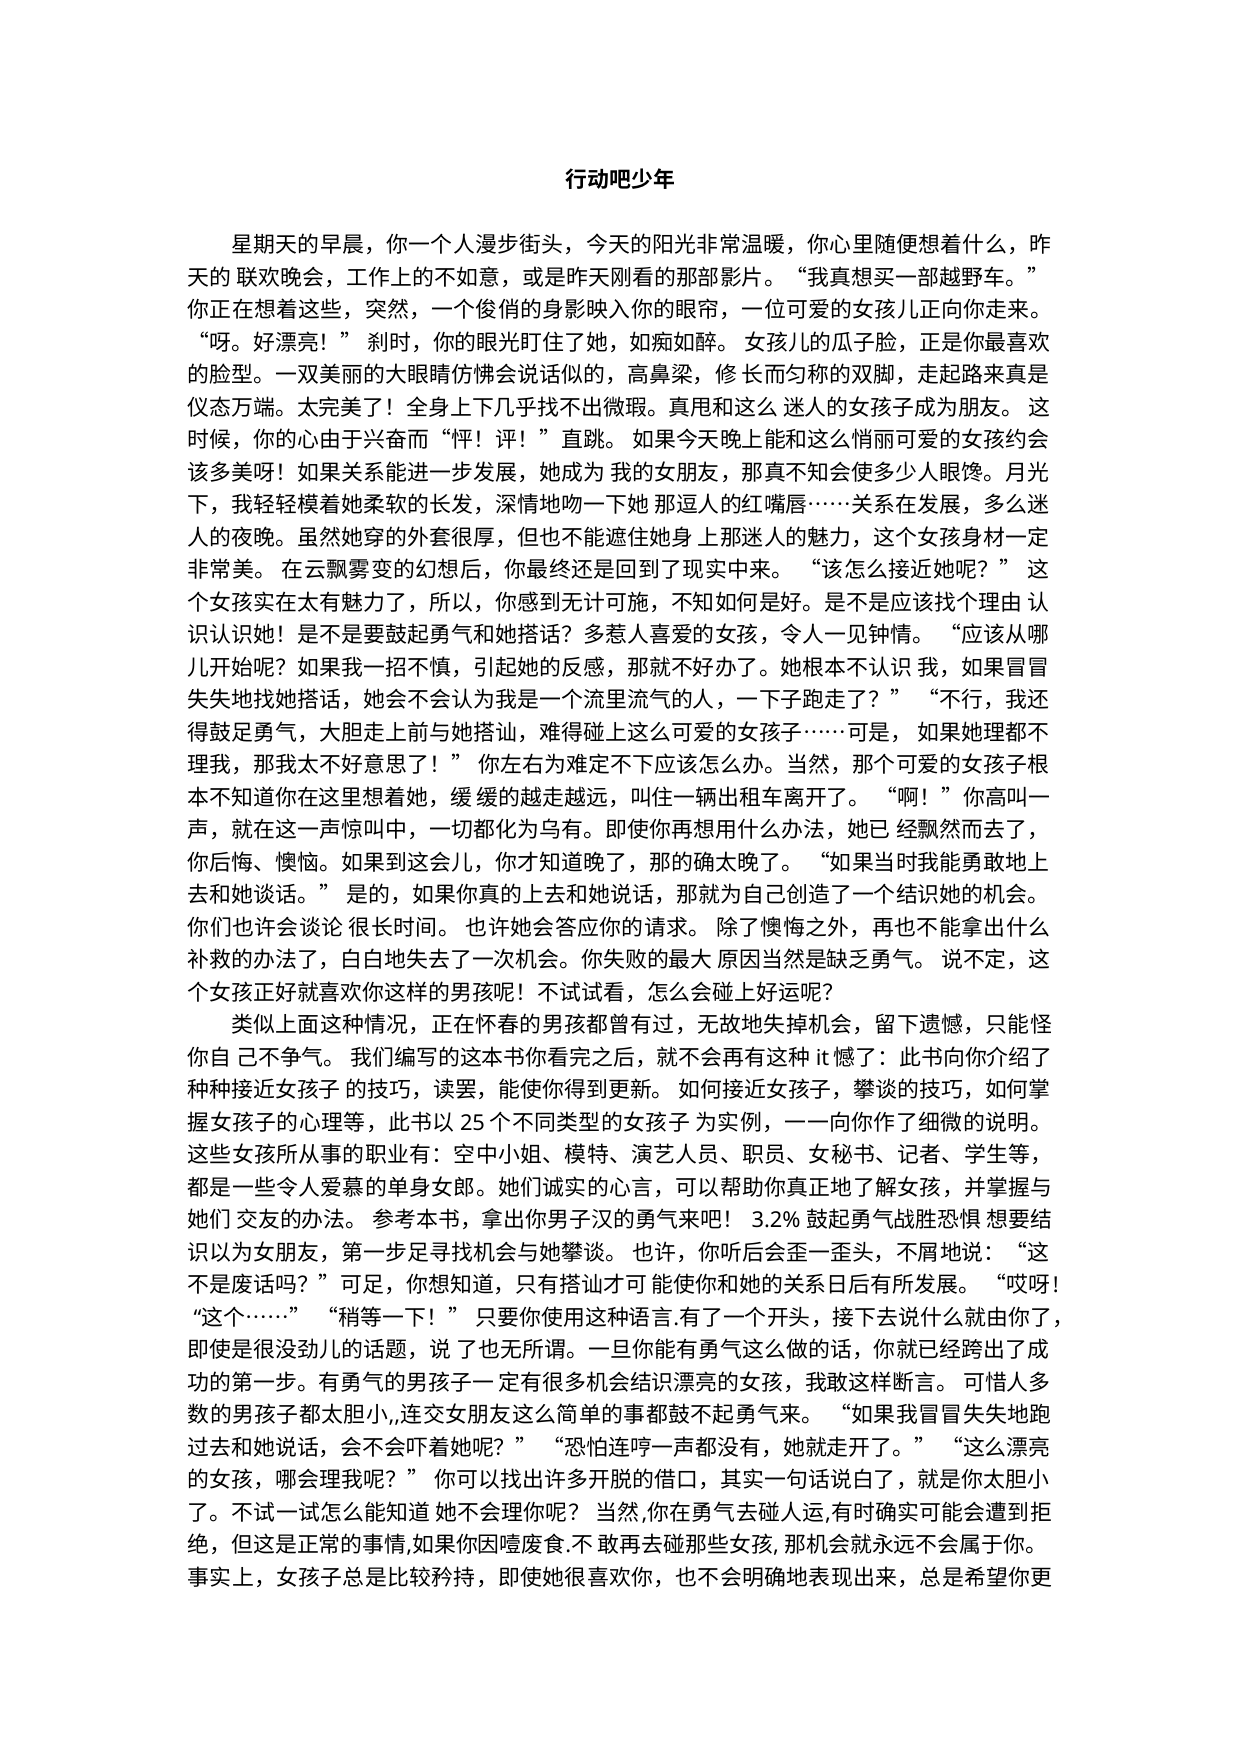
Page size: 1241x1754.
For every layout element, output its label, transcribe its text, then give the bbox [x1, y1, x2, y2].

text 类似上面这种情况，正在怀春的男孩都曾有过，无故地失掉机会，留下遗憾，只能怪你自 己不争气。 我们编写的这本书你看完之后，就不会再有这种it憾了：此书向你介绍了种种接近女孩子 的技巧，读罢，能使你得到更新。 如何接近女孩子，攀谈的技巧，如何掌握女孩子的心理等，此书以25个不同类型的女孩子 为实例，一一向你作了细微的说明。 这些女孩所从事的职业有：空中小姐、模特、演艺人员、职员、女秘书、记者、学生等， 都是一些令人爱慕的单身女郎。她们诚实的心言，可以帮助你真正地了解女孩，并掌握与她们 交友的办法。 参考本书，拿出你男子汉的勇气来吧！ 3.2% 鼓起勇气战胜恐惧 想要结识以为女朋友，第一步足寻找机会与她攀谈。 也许，你听后会歪一歪头，不屑地说：“这不是废话吗？”可足，你想知道，只有搭讪才可 能使你和她的关系日后有所发展。 “哎呀! “这个……” “稍等一下！” 只要你使用这种语言.有了一个开头，接下去说什么就由你了，即使是很没劲儿的话题，说 了也无所谓。一旦你能有勇气这么做的话，你就已经跨出了成功的第一步。有勇气的男孩子一 定有很多机会结识漂亮的女孩，我敢这样断言。 可惜人多数的男孩子都太胆小,,连交女朋友这么简单的事都鼓不起勇气来。 “如果我冒冒失失地跑过去和她说话，会不会吓着她呢？” “恐怕连哼一声都没有，她就走开了。” “这么漂亮的女孩，哪会理我呢？” 你可以找出许多开脱的借口，其实一句话说白了，就是你太胆小了。不试一试怎么能知道 她不会理你呢？ 当然,你在勇气去碰人运,有时确实可能会遭到拒绝，但这是正常的事情,如果你因噎废食.不 敢再去碰那些女孩, 那机会就永远不会属于你。 [187, 1007, 1053, 1559]
text 星期天的早晨，你一个人漫步街头，今天的阳光非常温暖，你心里随便想着什么，昨天的 联欢晚会，工作上的不如意，或是昨天刚看的那部影片。“我真想买一部越野车。” 你正在想着这些，突然，一个俊俏的身影映入你的眼帘，一位可爱的女孩儿正向你走来。 “呀。好漂亮！” 刹时，你的眼光盯住了她，如痴如醉。 女孩儿的瓜子脸，正是你最喜欢的脸型。一双美丽的大眼睛仿怫会说话似的，高鼻梁，修 长而匀称的双脚，走起路来真是仪态万端。太完美了！全身上下几乎找不出微瑕。真甩和这么 迷人的女孩子成为朋友。 这时候，你的心由于兴奋而“怦！评！”直跳。 如果今天晚上能和这么悄丽可爱的女孩约会，该多美呀！如果关系能进一步发展，她成为 我的女朋友，那真不知会使多少人眼馋。月光下，我轻轻模着她柔软的长发，深情地吻一下她 那逗人的红嘴唇……关系在发展，多么迷人的夜晚。虽然她穿的外套很厚，但也不能遮住她身 上那迷人的魅力，这个女孩身材一定非常美。 在云飘雾变的幻想后，你最终还是回到了现实中来。 “该怎么接近她呢？” 这个女孩实在太有魅力了，所以，你感到无计可施，不知如何是好。是不是应该找个理由 认识认识她！是不是要鼓起勇气和她搭话？多惹人喜爱的女孩，令人一见钟情。 “应该从哪儿开始呢？如果我一招不慎，引起她的反感，那就不好办了。她根本不认识 我，如果冒冒失失地找她搭话，她会不会认为我是一个流里流气的人，一下子跑走了？” “不行，我还得鼓足勇气，大胆走上前与她搭讪，难得碰上这么可爱的女孩子……可是， 如果她理都不理我，那我太不好意思了！” 你左右为难定不下应该怎么办。当然，那个可爱的女孩子根本不知道你在这里想着她，缓 缓的越走越远，叫住一辆出租车离开了。 “啊！”你高叫一声，就在这一声惊叫中，一切都化为乌有。即使你再想用什么办法，她已 经飘然而去了，你后悔、懊恼。如果到这会儿，你才知道晚了，那的确太晚了。 “如果当时我能勇敢地上去和她谈话。” 是的，如果你真的上去和她说话，那就为自己创造了一个结识她的机会。你们也许会谈论 很长时间。 也许她会答应你的请求。 除了懊悔之外，再也不能拿出什么补救的办法了，白白地失去了一次机会。你失败的最大 原因当然是缺乏勇气。 说不定，这个女孩正好就喜欢你这样的男孩呢！不试试看，怎么会碰上好运呢？ [187, 227, 1053, 1007]
text 行动吧少年 [187, 162, 1053, 194]
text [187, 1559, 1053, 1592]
